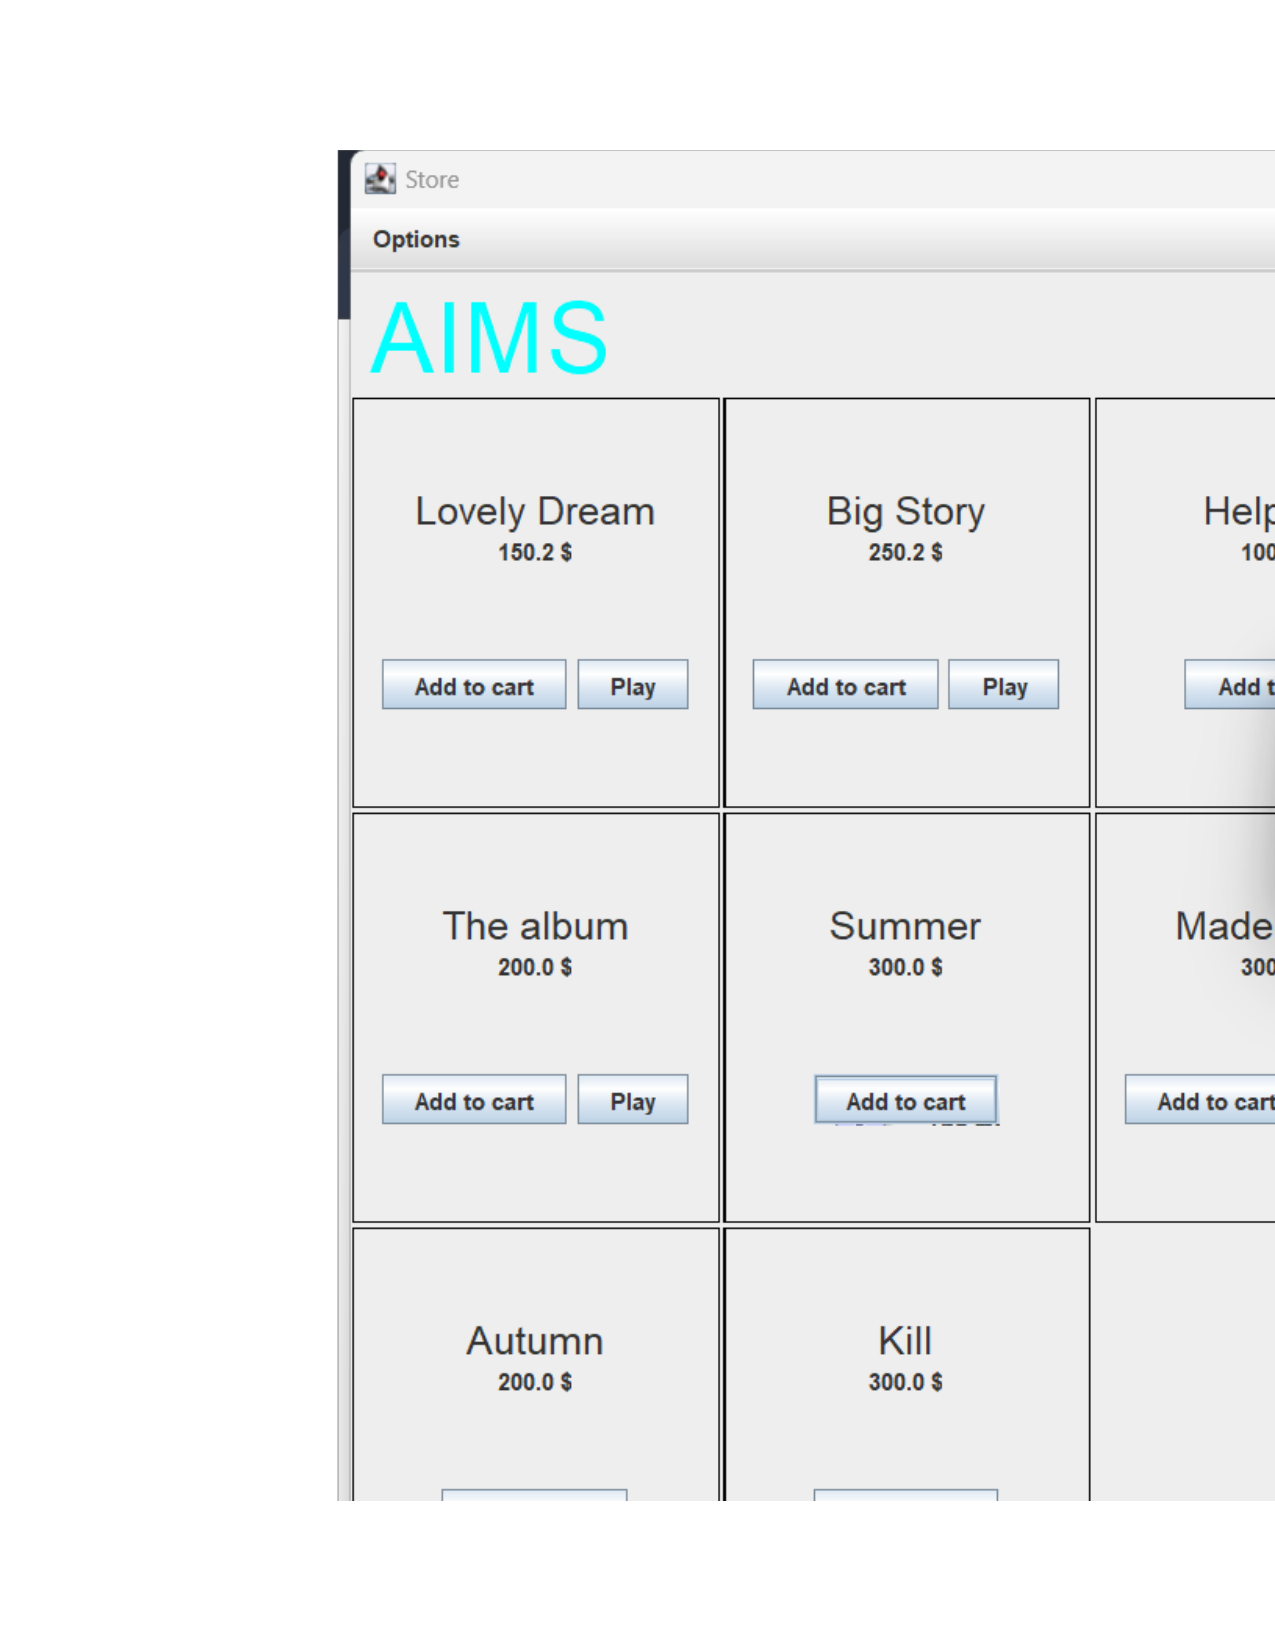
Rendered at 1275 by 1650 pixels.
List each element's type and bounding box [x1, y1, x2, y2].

picture [337, 150, 1275, 1501]
